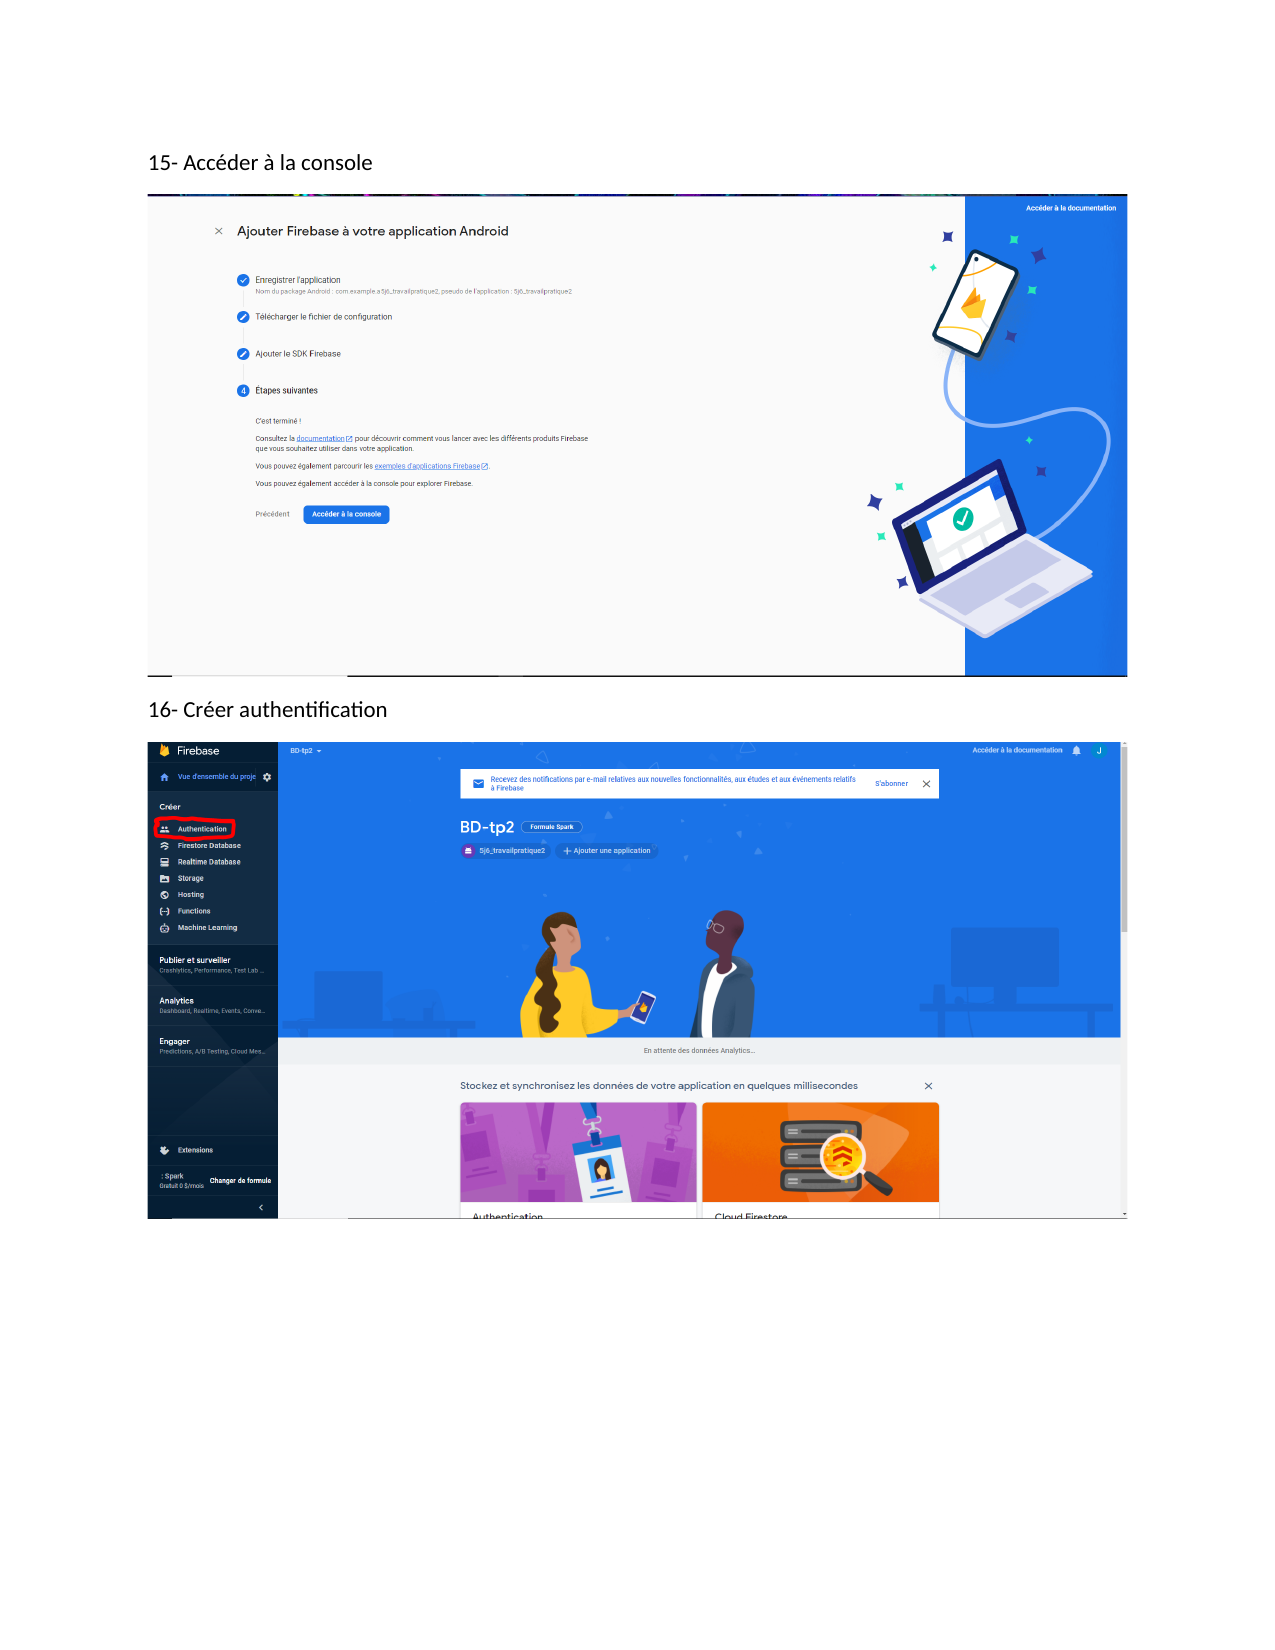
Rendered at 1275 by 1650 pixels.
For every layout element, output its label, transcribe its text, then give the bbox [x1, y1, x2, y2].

picture [147, 194, 1128, 677]
text 15- Accéder à la console [148, 148, 1127, 176]
picture [147, 742, 1128, 1219]
text 16- Créer authentification [148, 695, 1127, 723]
